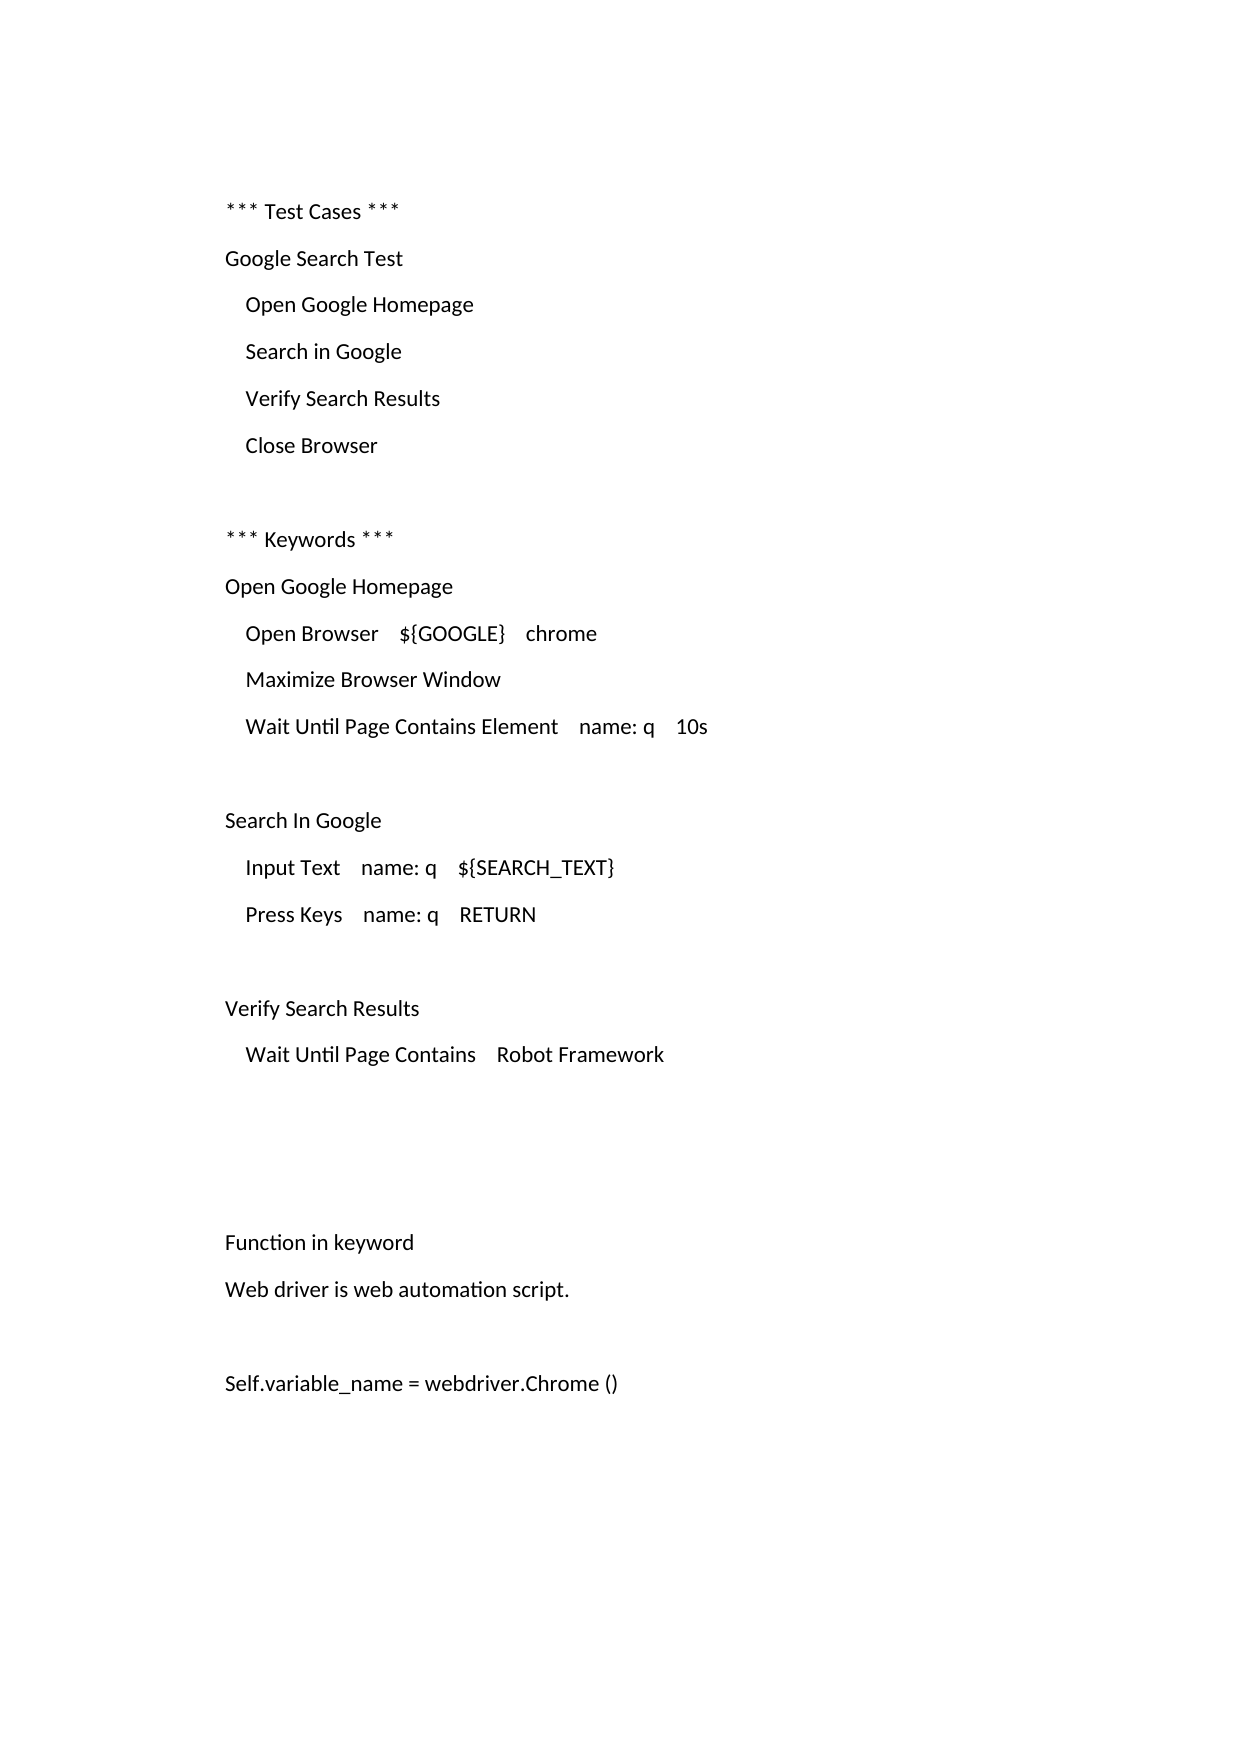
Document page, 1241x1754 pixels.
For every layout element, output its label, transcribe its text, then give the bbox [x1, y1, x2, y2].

text Wait Until Page Contains Element name: q 10s [150, 712, 1090, 741]
text Input Text name: q ${SEARCH_TEXT} [150, 853, 1090, 881]
text Search In Google [150, 806, 1090, 834]
text Verify Search Results [150, 384, 1090, 412]
text Open Browser ${GOOGLE} chrome [150, 619, 1090, 647]
text Close Browser [150, 431, 1090, 459]
text Open Google Homepage [150, 291, 1090, 319]
text Self.variable_name = webdriver.Chrome () [150, 1369, 1090, 1397]
text Maximize Browser Window [150, 666, 1090, 694]
text Open Google Homepage [150, 572, 1090, 600]
text Web driver is web automation script. [150, 1275, 1090, 1303]
text Wait Until Page Contains Robot Framework [150, 1041, 1090, 1069]
text *** Test Cases *** [150, 197, 1090, 225]
text *** Keywords *** [150, 525, 1090, 553]
text Verify Search Results [150, 994, 1090, 1022]
text Function in keyword [150, 1228, 1090, 1256]
text Press Keys name: q RETURN [150, 900, 1090, 928]
text Search in Google [150, 337, 1090, 366]
text Google Search Test [150, 244, 1090, 272]
